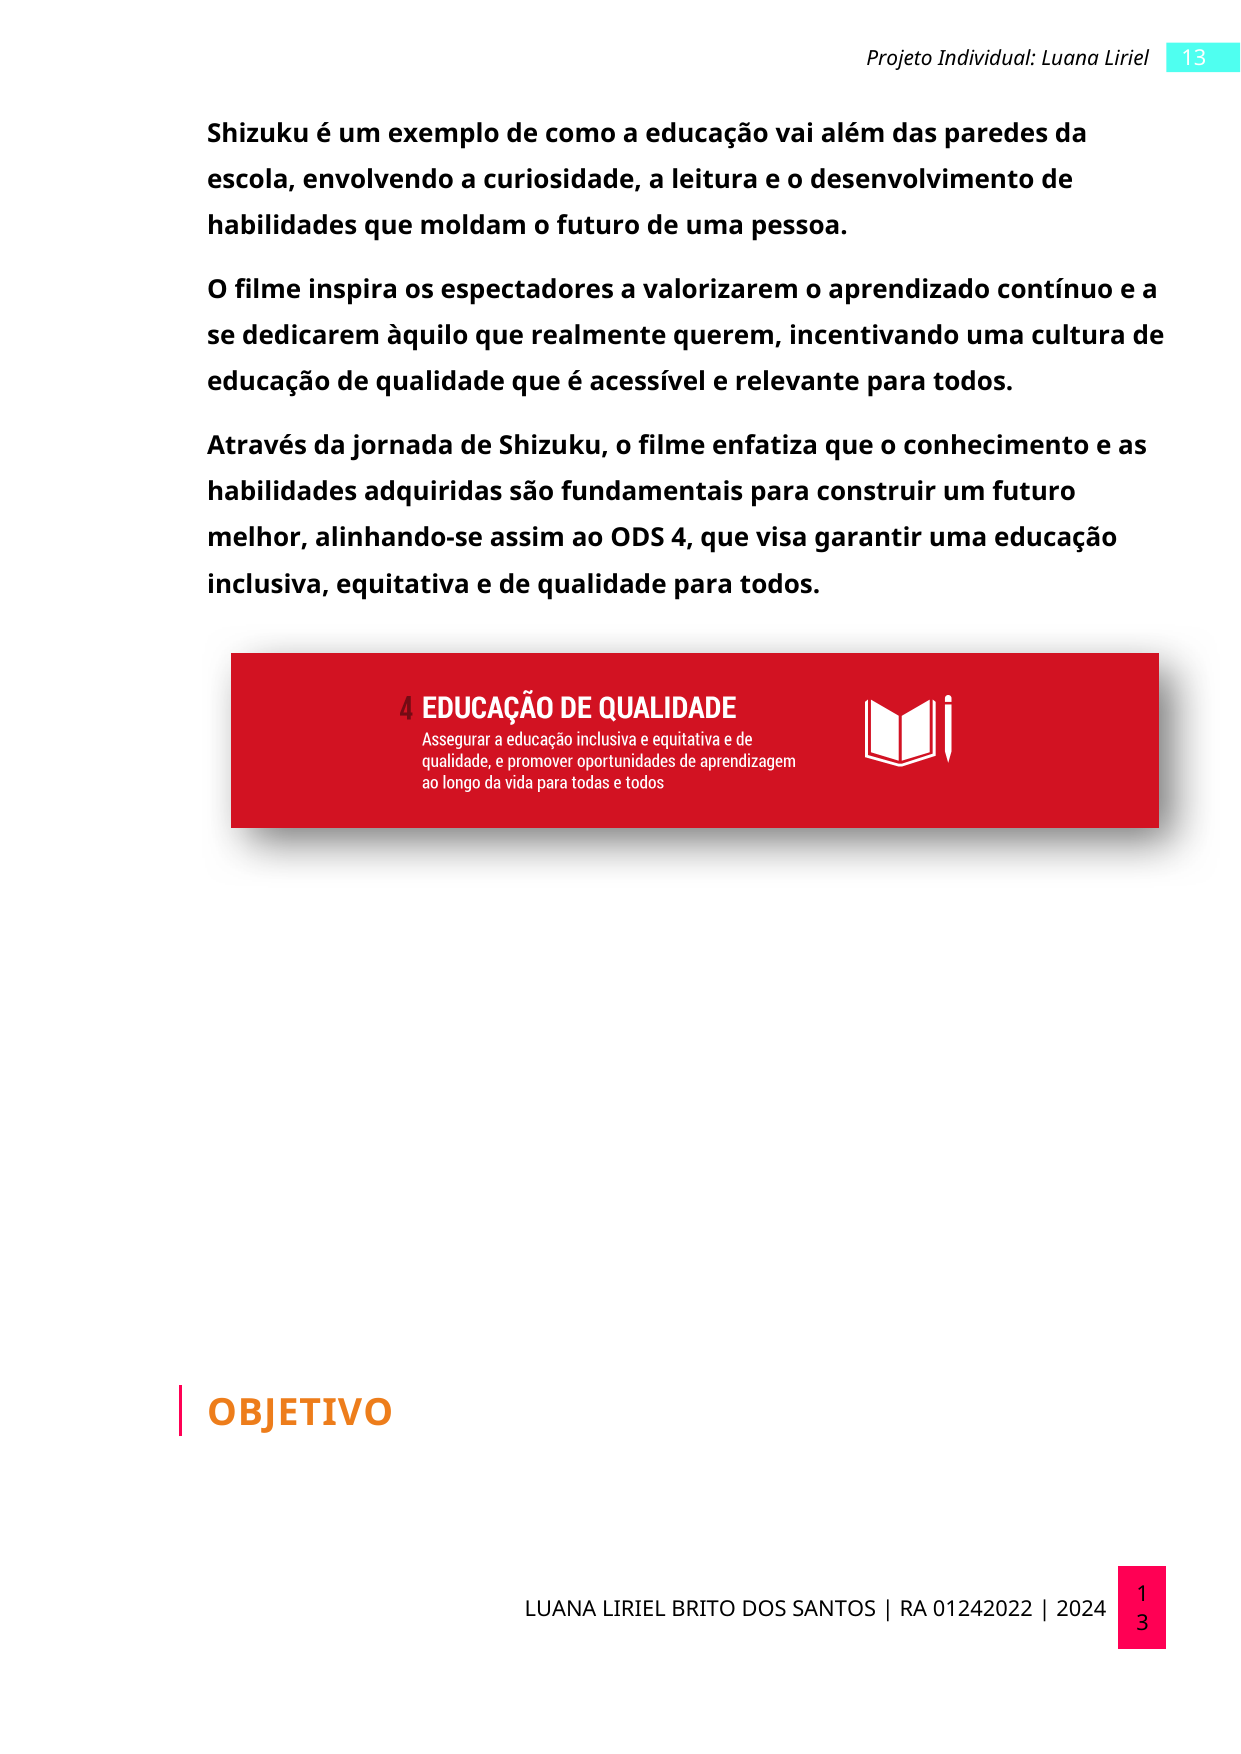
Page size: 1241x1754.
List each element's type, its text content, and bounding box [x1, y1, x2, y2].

subtitle Objetivo [182, 1385, 1166, 1436]
text Shizuku é um exemplo de como a educação vai além das paredes da escola, envolvendo a curiosidade, a leitura e o desenvolvimento de habilidades que moldam o futuro de uma pessoa. [207, 115, 1166, 242]
text Através da jornada de Shizuku, o filme enfatiza que o conhecimento e as habilidades adquiridas são fundamentais para construir um futuro melhor, alinhando-se assim ao ODS 4, que visa garantir uma educação inclusiva, equitativa e de qualidade para todos. [207, 427, 1166, 601]
picture [231, 653, 1159, 828]
text O filme inspira os espectadores a valorizarem o aprendizado contínuo e a se dedicarem àquilo que realmente querem, incentivando uma cultura de educação de qualidade que é acessível e relevante para todos. [207, 271, 1166, 398]
